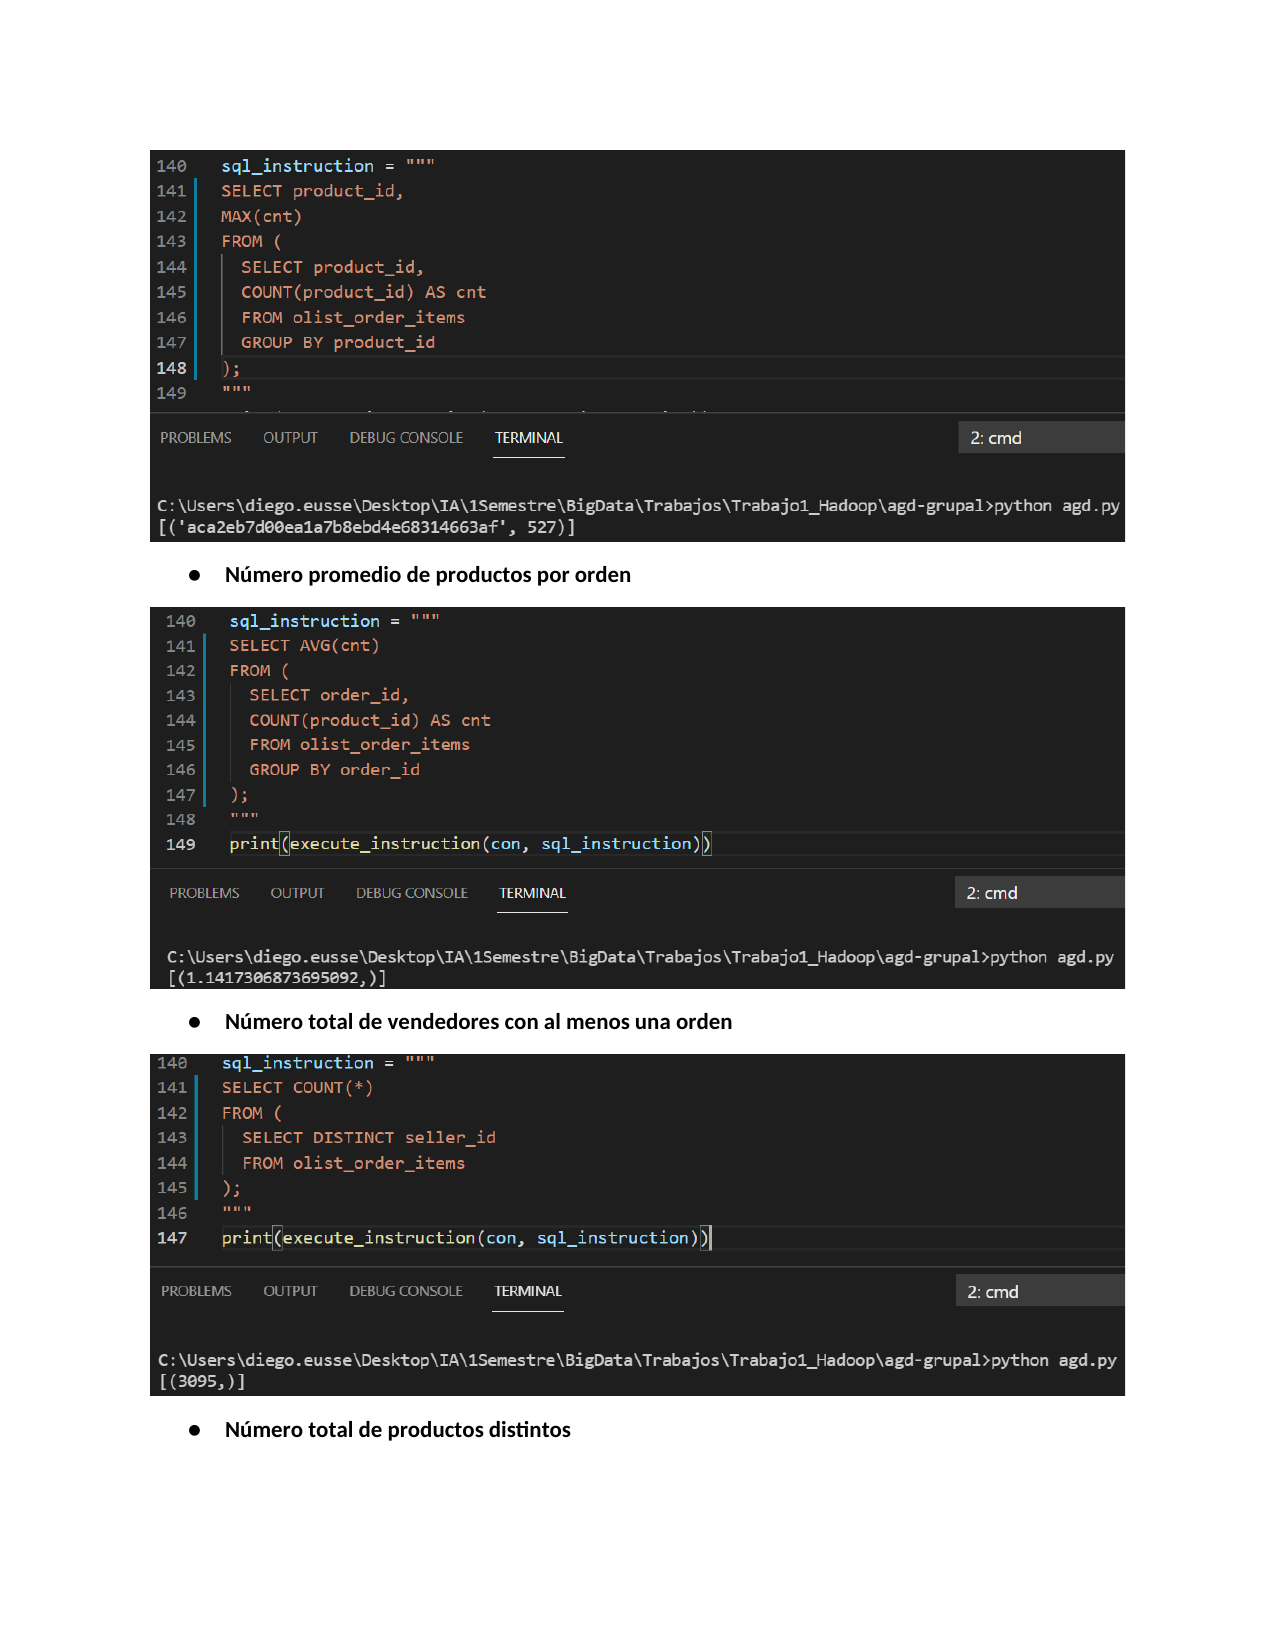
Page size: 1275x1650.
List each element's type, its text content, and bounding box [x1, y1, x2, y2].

list Número promedio de productos por orden [187, 561, 1125, 588]
list Número total de productos distintos [187, 1415, 1125, 1443]
picture [150, 150, 1125, 542]
picture [150, 607, 1125, 989]
list Número total de vendedores con al menos una orden [187, 1007, 1125, 1036]
picture [150, 1054, 1125, 1396]
